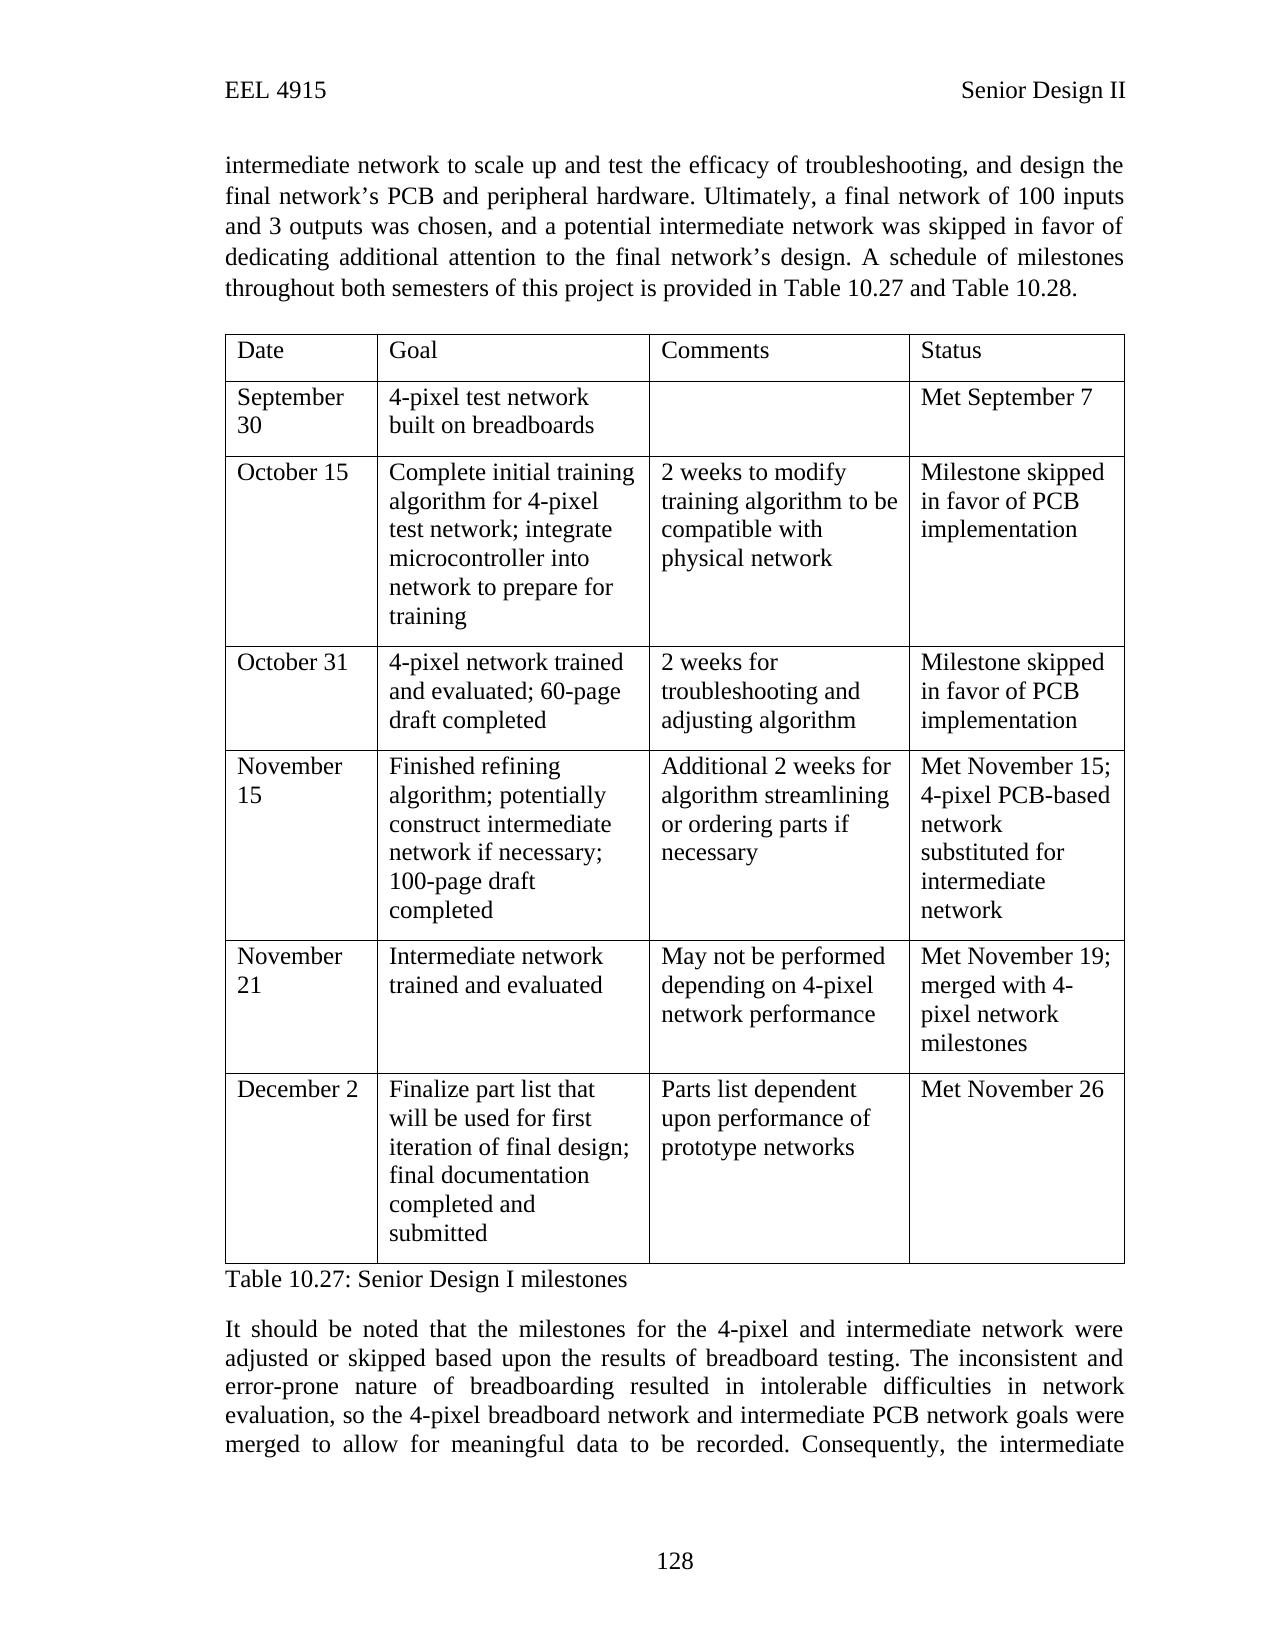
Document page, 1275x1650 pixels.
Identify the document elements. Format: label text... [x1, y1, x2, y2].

table_cell November 21 [226, 941, 377, 1073]
table_header Date [226, 335, 377, 381]
table_cell 2 weeks to modify training algorithm to be compatible with physical network [650, 457, 909, 646]
table_cell Milestone skipped in favor of PCB implementation [910, 647, 1124, 750]
table_cell November 15 [226, 751, 377, 940]
table_cell 4-pixel network trained and evaluated; 60-page draft completed [378, 647, 649, 750]
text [225, 150, 1125, 302]
table_header Status [910, 335, 1124, 381]
table_cell October 15 [226, 457, 377, 646]
table_cell Finalize part list that will be used for first iteration of final design; final documentation completed and submitted [378, 1074, 649, 1263]
table_cell Complete initial training algorithm for 4-pixel test network; integrate microcontroller into network to prepare for training [378, 457, 649, 646]
table_cell Met November 19; merged with 4-pixel network milestones [910, 941, 1124, 1073]
table_cell Met September 7 [910, 382, 1124, 456]
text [225, 1314, 1125, 1458]
table_cell Intermediate network trained and evaluated [378, 941, 649, 1073]
table_cell 4-pixel test network built on breadboards [378, 382, 649, 456]
table_cell Finished refining algorithm; potentially construct intermediate network if necessary; 100-page draft completed [378, 751, 649, 940]
table_cell Met November 15; 4-pixel PCB-based network substituted for intermediate network [910, 751, 1124, 940]
table_header Comments [650, 335, 909, 381]
table_cell May not be performed depending on 4-pixel network performance [650, 941, 909, 1073]
table_header Goal [378, 335, 649, 381]
table_cell Met November 26 [910, 1074, 1124, 1263]
table_cell Milestone skipped in favor of PCB implementation [910, 457, 1124, 646]
table_cell 2 weeks for troubleshooting and adjusting algorithm [650, 647, 909, 750]
table_cell October 31 [226, 647, 377, 750]
table_cell Additional 2 weeks for algorithm streamlining or ordering parts if necessary [650, 751, 909, 940]
table_cell September 30 [226, 382, 377, 456]
table_cell [650, 382, 909, 456]
table_cell December 2 [226, 1074, 377, 1263]
table_cell Parts list dependent upon performance of prototype networks [650, 1074, 909, 1263]
